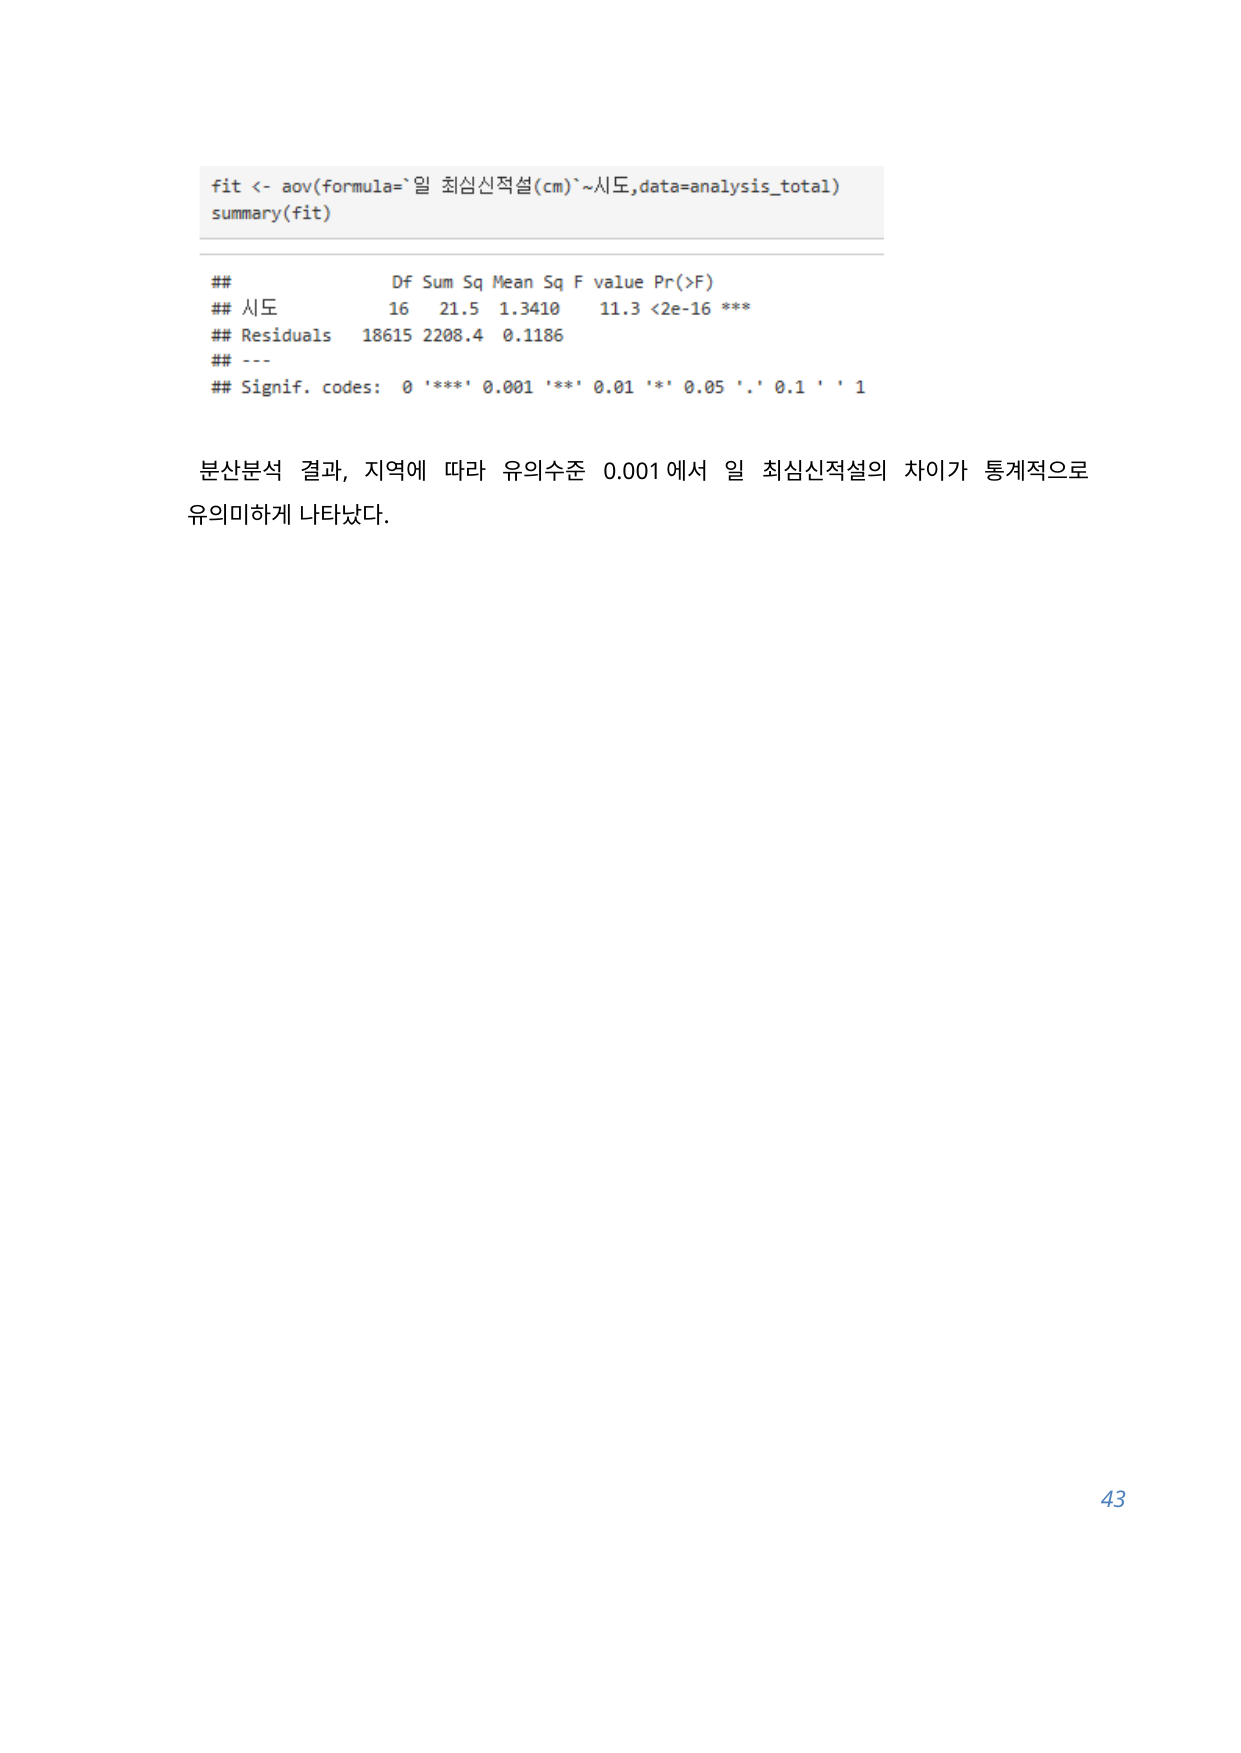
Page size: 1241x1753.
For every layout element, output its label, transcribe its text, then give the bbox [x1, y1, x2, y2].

text 분산분석 결과, 지역에 따라 유의수준 0.001에서 일 최심신적설의 차이가 통계적으로 유의미하게 나타났다. [187, 453, 1090, 531]
picture [199, 166, 884, 406]
